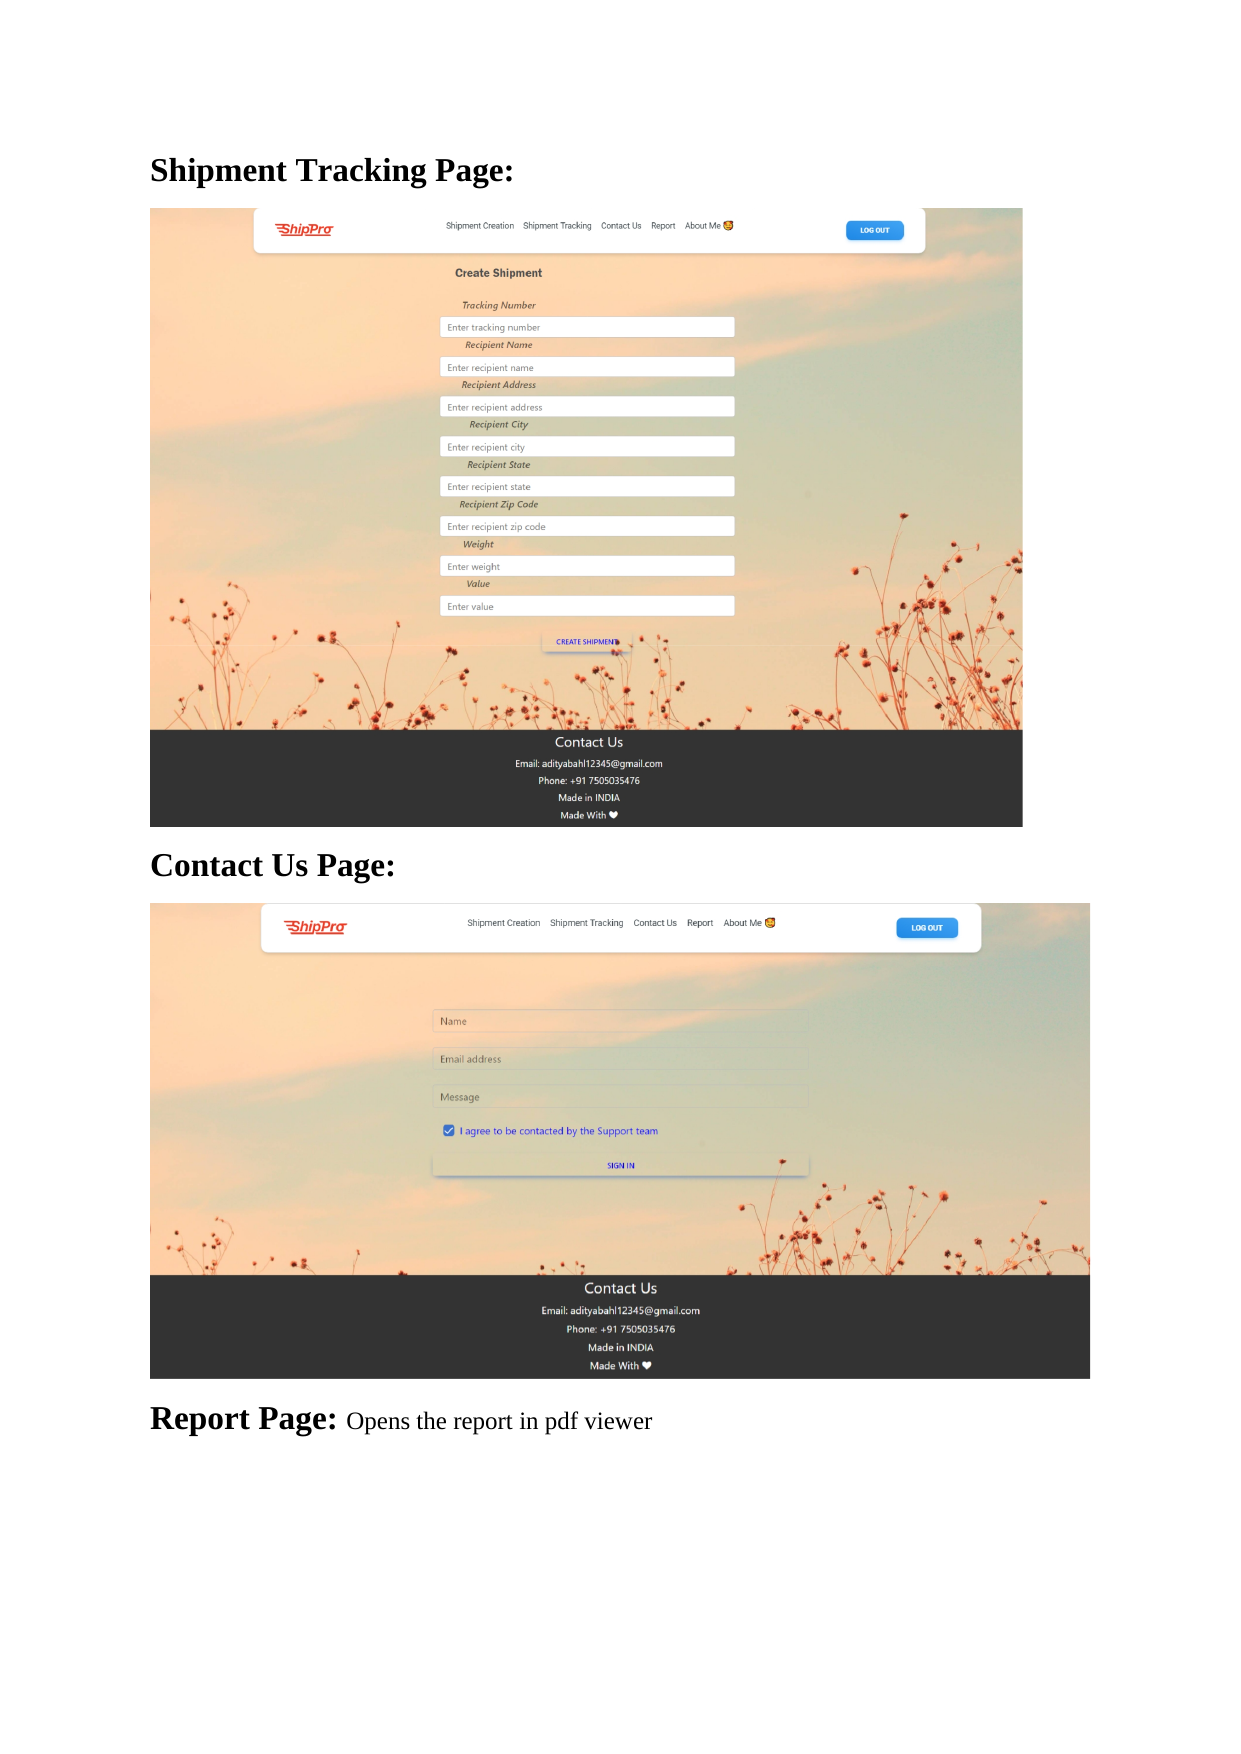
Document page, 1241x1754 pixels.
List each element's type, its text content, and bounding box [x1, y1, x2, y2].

picture [150, 903, 1091, 1379]
text Report Page: Opens the report in pdf viewer [150, 1398, 1090, 1436]
text Contact Us Page: [150, 845, 1090, 883]
text Shipment Tracking Page: [150, 150, 1090, 188]
picture [150, 208, 1023, 827]
